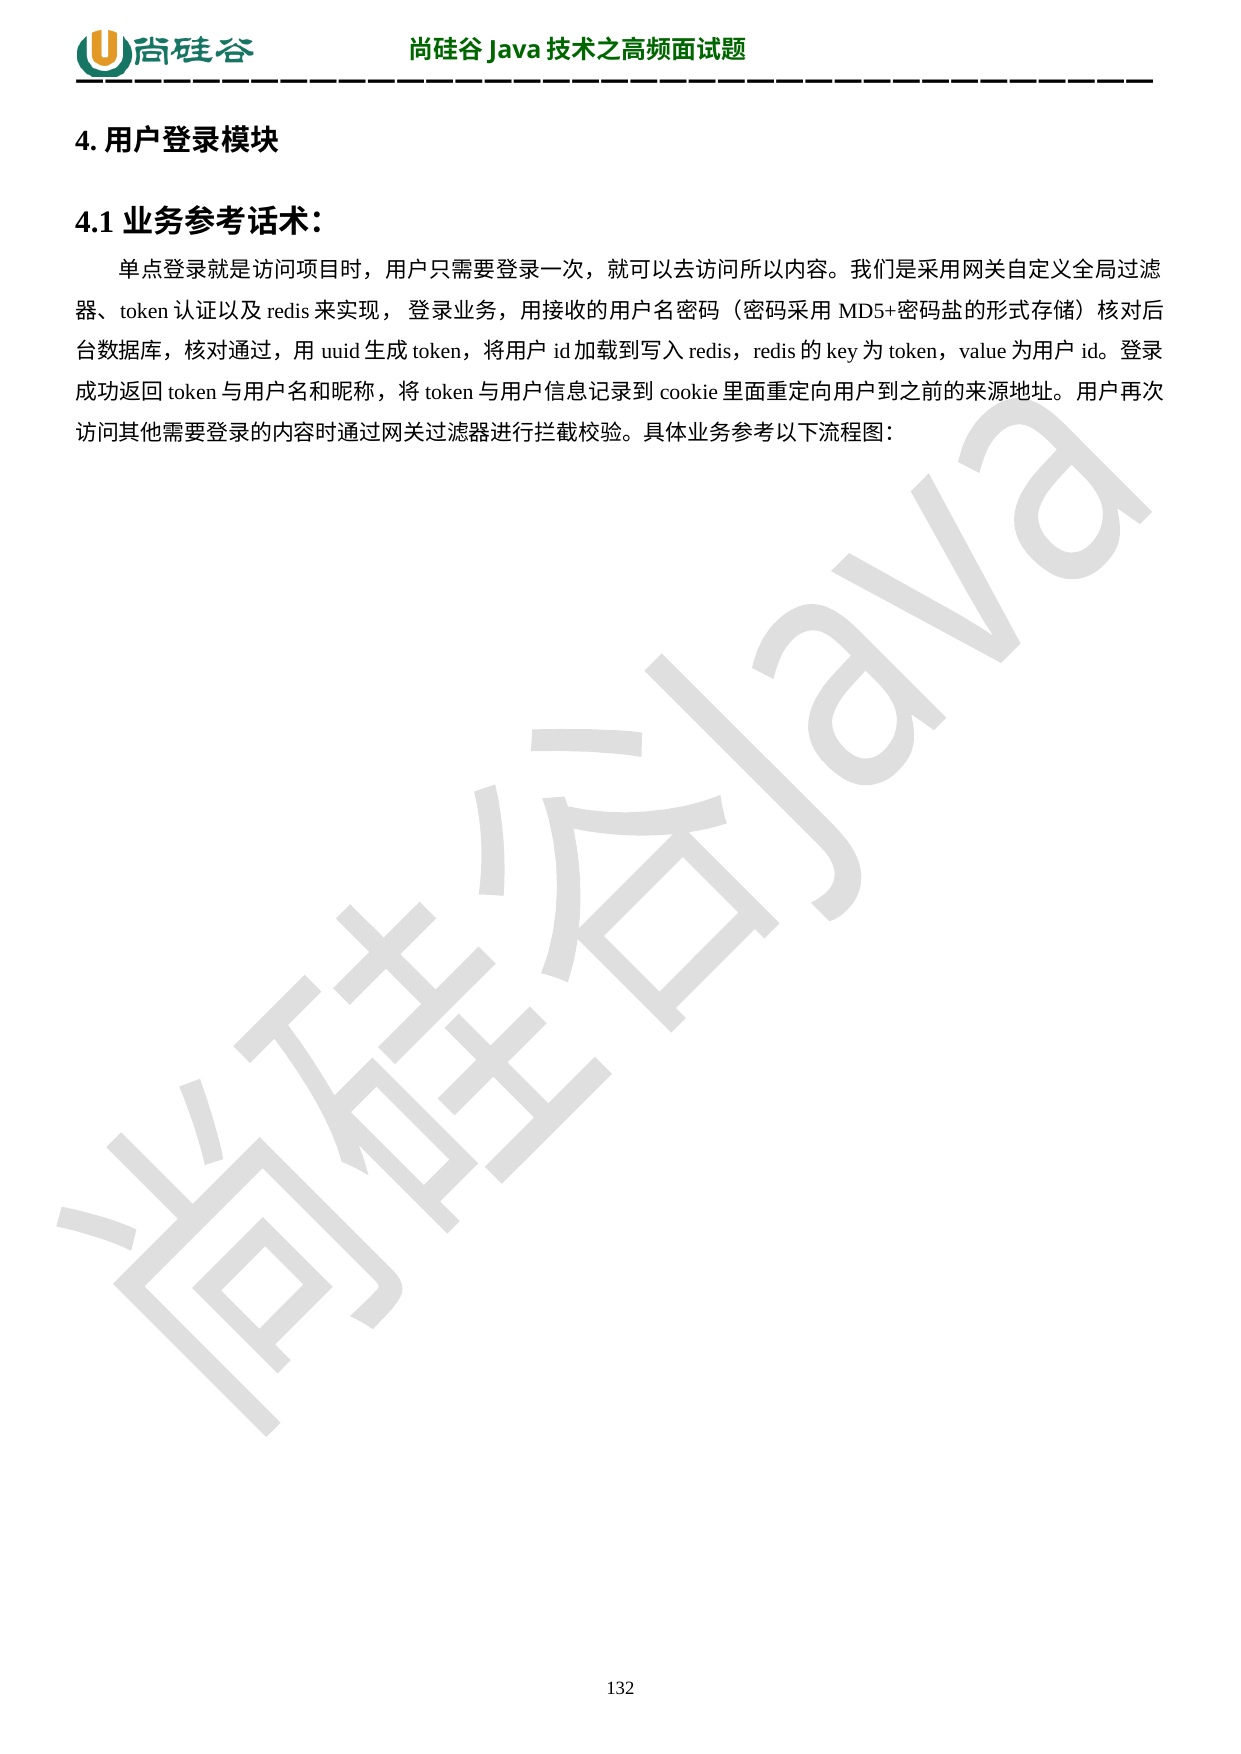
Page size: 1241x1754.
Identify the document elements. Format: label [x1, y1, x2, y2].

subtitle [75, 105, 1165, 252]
picture [75, 29, 253, 77]
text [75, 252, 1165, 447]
